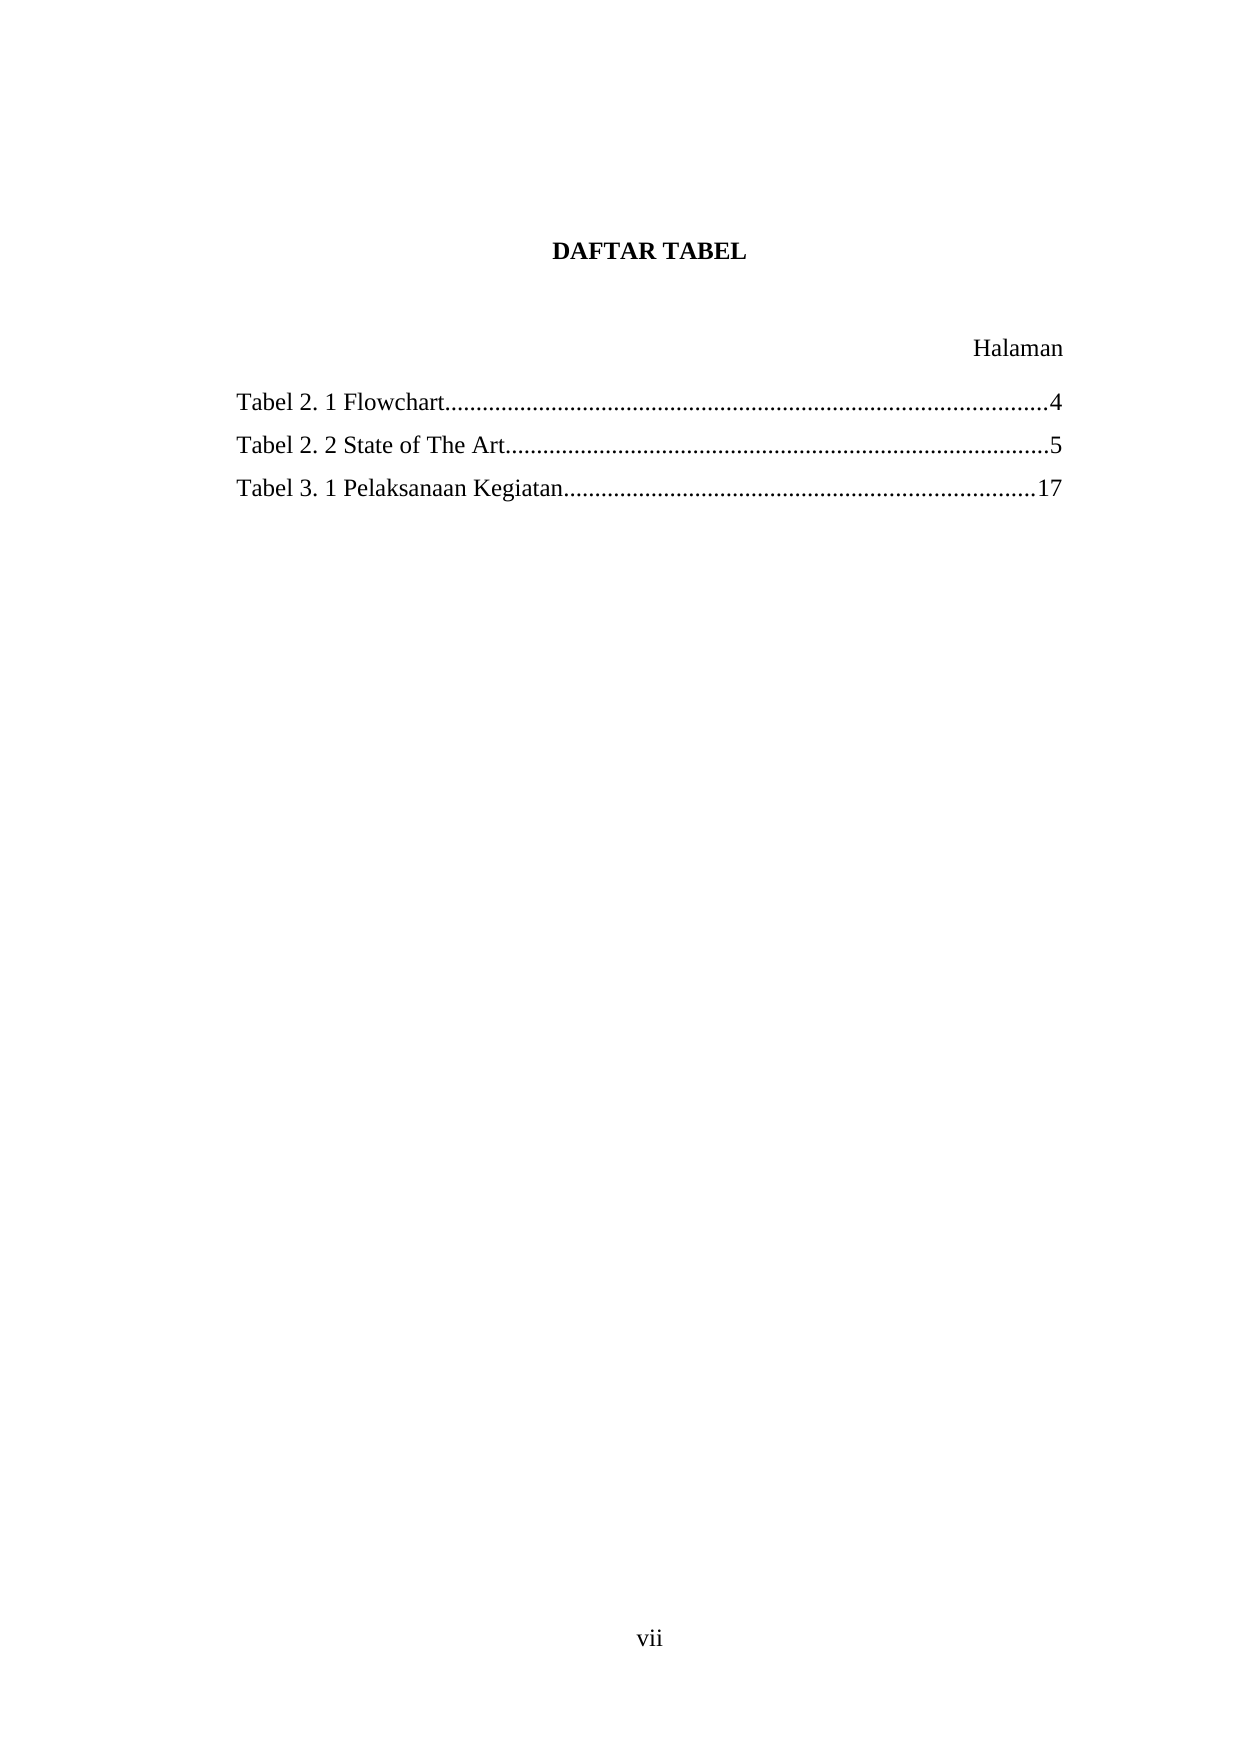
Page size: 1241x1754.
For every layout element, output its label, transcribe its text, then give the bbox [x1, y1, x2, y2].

subtitle DAFTAR TABEL [236, 236, 1063, 265]
text Tabel 3. 1 Pelaksanaan Kegiatan 17 [236, 473, 1063, 502]
text Tabel 2. 1 Flowchart 4 [236, 387, 1063, 416]
text Halaman [236, 333, 1063, 362]
text Tabel 2. 2 State of The Art 5 [236, 430, 1063, 459]
